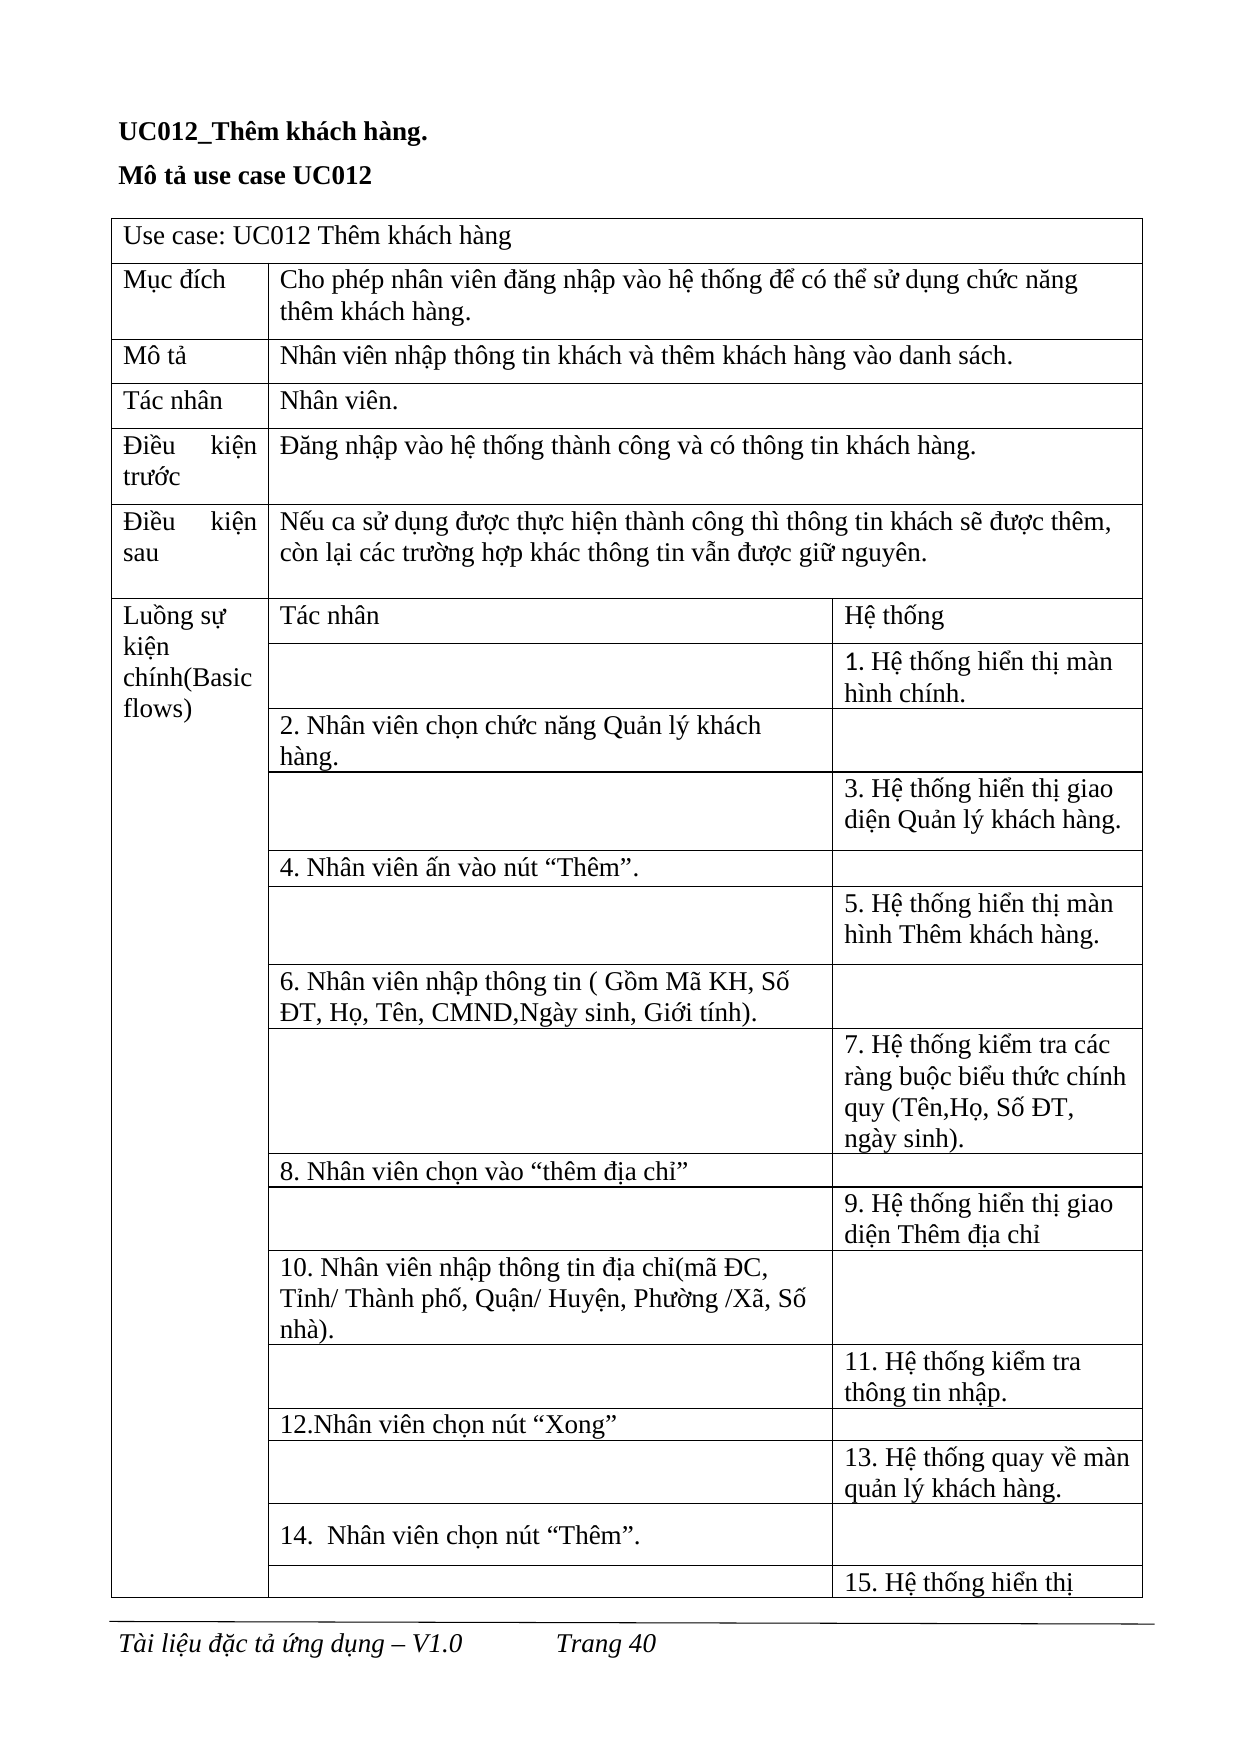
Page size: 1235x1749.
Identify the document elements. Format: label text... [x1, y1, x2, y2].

table_cell Nhân viên chọn vào “thêm địa chỉ” [269, 1154, 832, 1186]
table_cell Hệ thống hiển thị giao diện Thêm địa chỉ [833, 1188, 1142, 1250]
table_cell Nhân viên nhập thông tin địa chỉ(mã ĐC, Tỉnh/ Thành phố, Quận/ Huyện, Phường /Xã, Số nhà). [269, 1251, 832, 1344]
table_cell 7. Hệ thống kiểm tra các ràng buộc biểu thức chính quy (Tên,Họ, Số ĐT, ngày sinh). [833, 1029, 1142, 1153]
table_cell Hệ thống quay về màn quản lý khách hàng. [833, 1441, 1142, 1503]
table_cell Mô tả [112, 340, 268, 383]
table_cell Tác nhân [269, 599, 832, 643]
table_cell [833, 965, 1142, 1027]
table_cell [269, 644, 832, 708]
table_cell Hệ thống [833, 599, 1142, 643]
table_cell [269, 887, 832, 964]
table_cell 5. Hệ thống hiển thị màn hình Thêm khách hàng. [833, 887, 1142, 964]
table_cell Điều kiện trước [112, 429, 268, 504]
table_cell 6. Nhân viên nhập thông tin ( Gồm Mã KH, Số ĐT, Họ, Tên, CMND,Ngày sinh, Giới tính). [269, 965, 832, 1027]
table_cell 11. Hệ thống kiểm tra thông tin nhập. [833, 1345, 1142, 1407]
table_cell [269, 1188, 832, 1250]
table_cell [833, 1566, 1142, 1597]
table_cell Điều kiện sau [112, 505, 268, 598]
table_cell Mục đích [112, 264, 268, 338]
table_cell 2. Nhân viên chọn chức năng Quản lý khách hàng. [269, 709, 832, 771]
table_cell [833, 709, 1142, 771]
table_cell 14. Nhân viên chọn nút “Thêm”. [269, 1504, 832, 1565]
table_cell Hệ thống hiển thị màn hình chính. [833, 644, 1142, 708]
table_cell [269, 1441, 832, 1503]
table_cell [269, 773, 832, 850]
table_cell [833, 851, 1142, 886]
table_cell Luồng sự kiện chính(Basic flows) [112, 599, 268, 1597]
subtitle UC012_Thêm khách hàng. [118, 115, 1146, 146]
table_cell Cho phép nhân viên đăng nhập vào hệ thống để có thể sử dụng chức năng thêm khách hàng. [269, 264, 1142, 338]
table_cell Nhân viên nhập thông tin khách và thêm khách hàng vào danh sách. [269, 340, 1142, 383]
table_cell Nhân viên. [269, 384, 1142, 428]
table_cell 12.Nhân viên chọn nút “Xong” [269, 1409, 832, 1440]
table_cell 3. Hệ thống hiển thị giao diện Quản lý khách hàng. [833, 773, 1142, 850]
table_cell [269, 1029, 832, 1153]
table_cell [833, 1154, 1142, 1186]
table_cell 4. Nhân viên ấn vào nút “Thêm”. [269, 851, 832, 886]
table_cell Đăng nhập vào hệ thống thành công và có thông tin khách hàng. [269, 429, 1142, 504]
table_cell [833, 1409, 1142, 1440]
table_cell [833, 1504, 1142, 1565]
table_header Use case: UC012 Thêm khách hàng [112, 219, 1142, 263]
table_cell [833, 1251, 1142, 1344]
table_cell [269, 1566, 832, 1597]
table_cell [269, 1345, 832, 1407]
table_cell Tác nhân [112, 384, 268, 428]
subtitle Mô tả use case UC012 [118, 159, 1146, 190]
table_cell Nếu ca sử dụng được thực hiện thành công thì thông tin khách sẽ được thêm, còn lại các trường hợp khác thông tin vẫn được giữ nguyên. [269, 505, 1142, 598]
